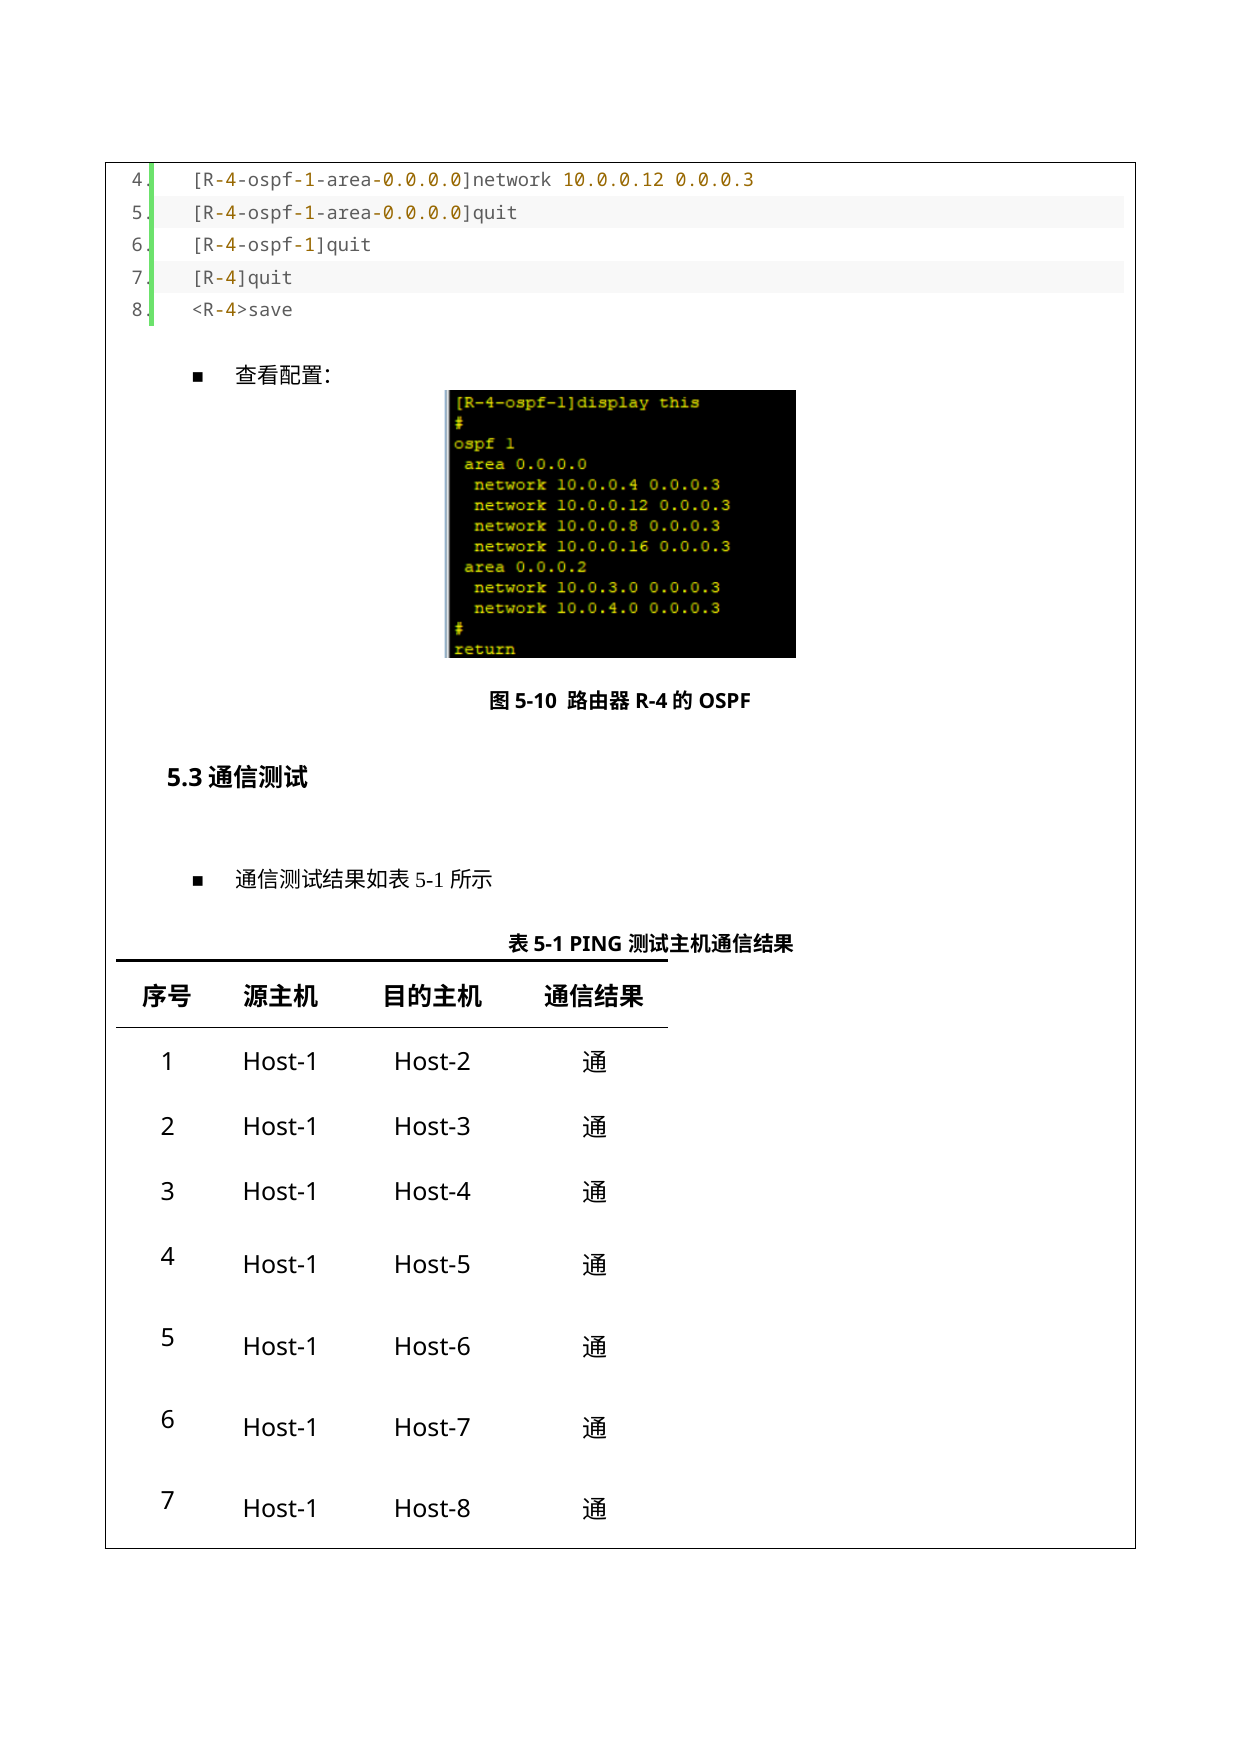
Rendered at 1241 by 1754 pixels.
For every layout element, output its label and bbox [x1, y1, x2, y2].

picture [444, 390, 796, 658]
table_cell [106, 163, 1135, 1548]
